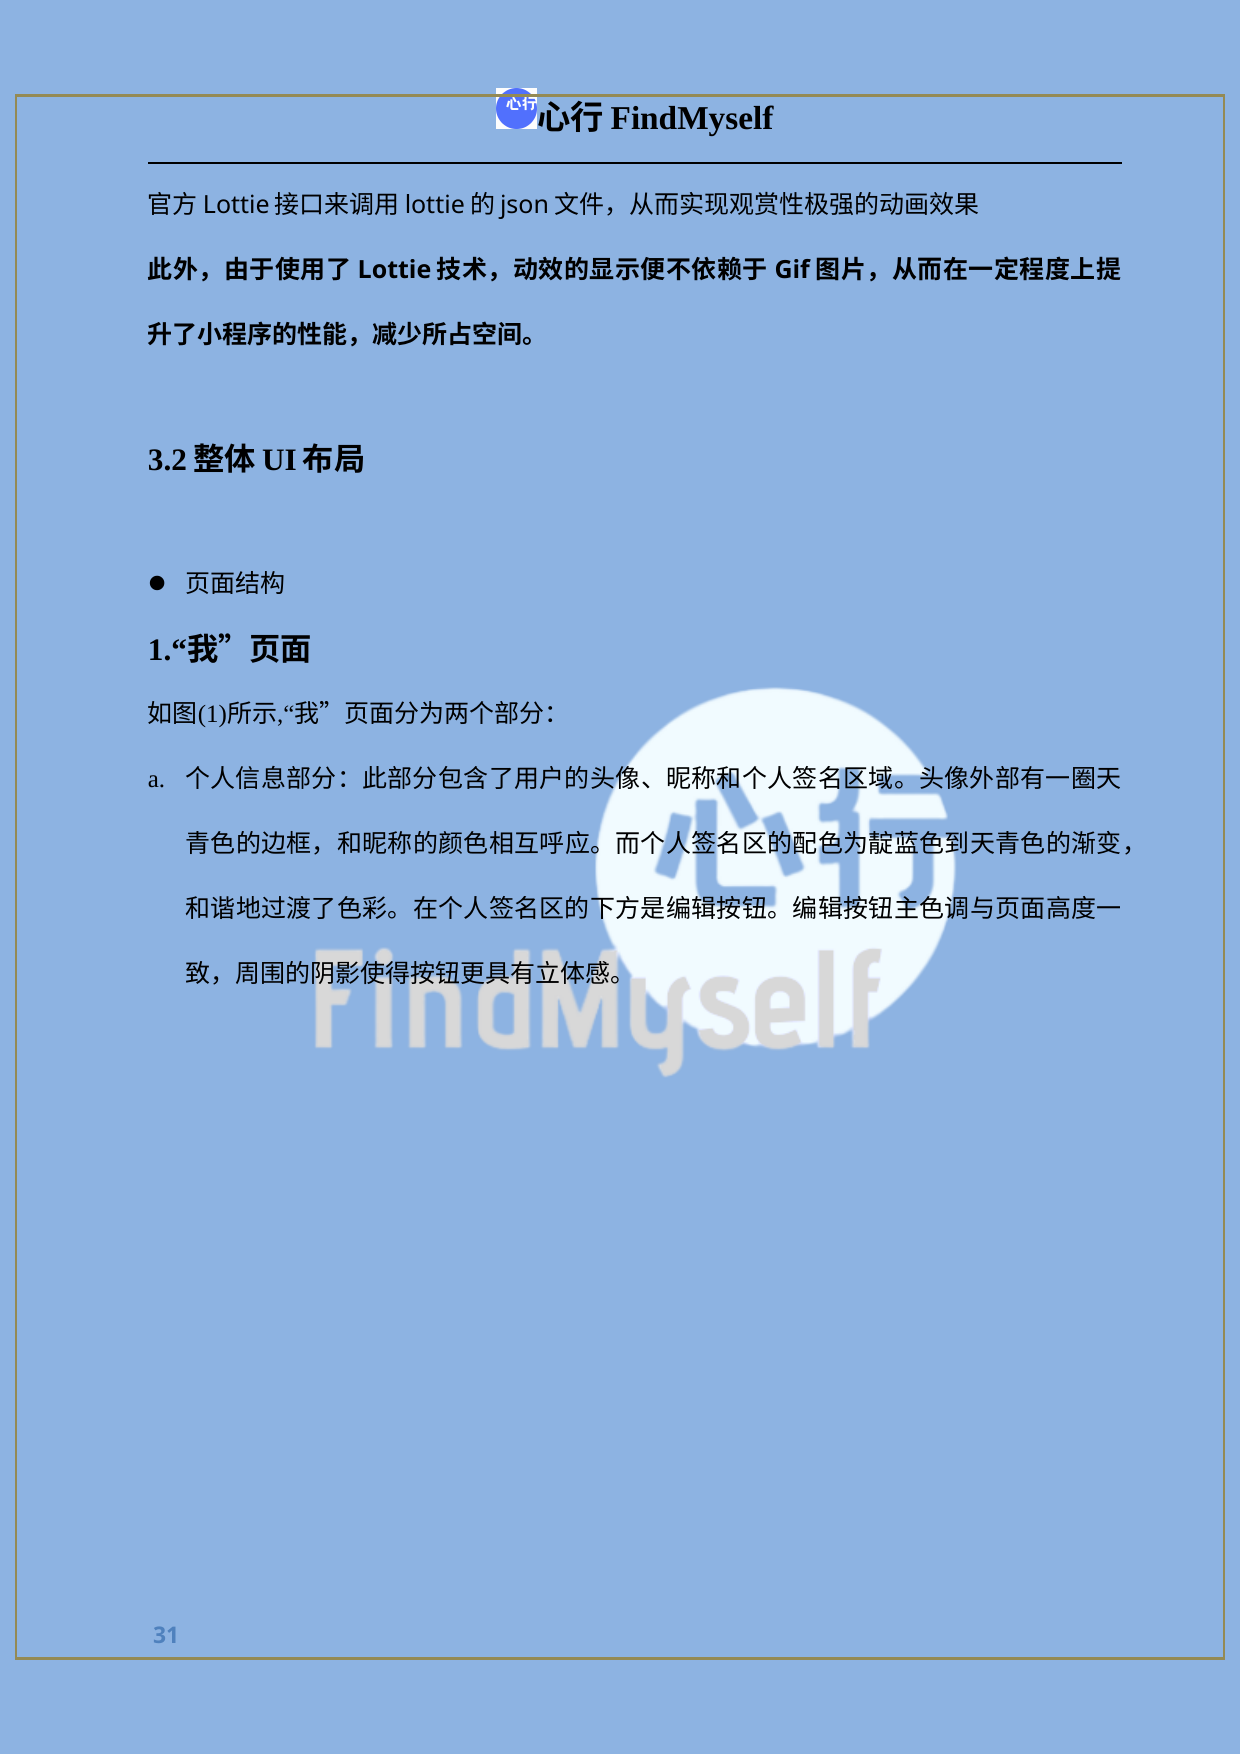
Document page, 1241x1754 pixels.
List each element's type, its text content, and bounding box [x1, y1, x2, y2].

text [148, 170, 1122, 235]
text 此外，由于使用了Lottie技术，动效的显示便不依赖于Gif图片，从而在一定程度上提升了小程序的性能，减少所占空间。 [148, 235, 1122, 365]
picture [496, 88, 537, 94]
list 页面结构 [148, 549, 1122, 614]
picture [496, 97, 537, 129]
list 个人信息部分：此部分包含了用户的头像、昵称和个人签名区域。头像外部有一圈天青色的边框，和昵称的颜色相互呼应。而个人签名区的配色为靛蓝色到天青色的渐变，和谐地过渡了色彩。在个人签名区的下方是编辑按钮。编辑按钮主色调与页面高度一致，周围的阴影使得按钮更具有立体感。 [148, 744, 1122, 1004]
list 如图(1)所示,“我”页面分为两个部分： [148, 679, 1122, 744]
text 3.2整体UI布局 [148, 424, 1122, 489]
list 1.“我”页面 [148, 614, 1122, 679]
